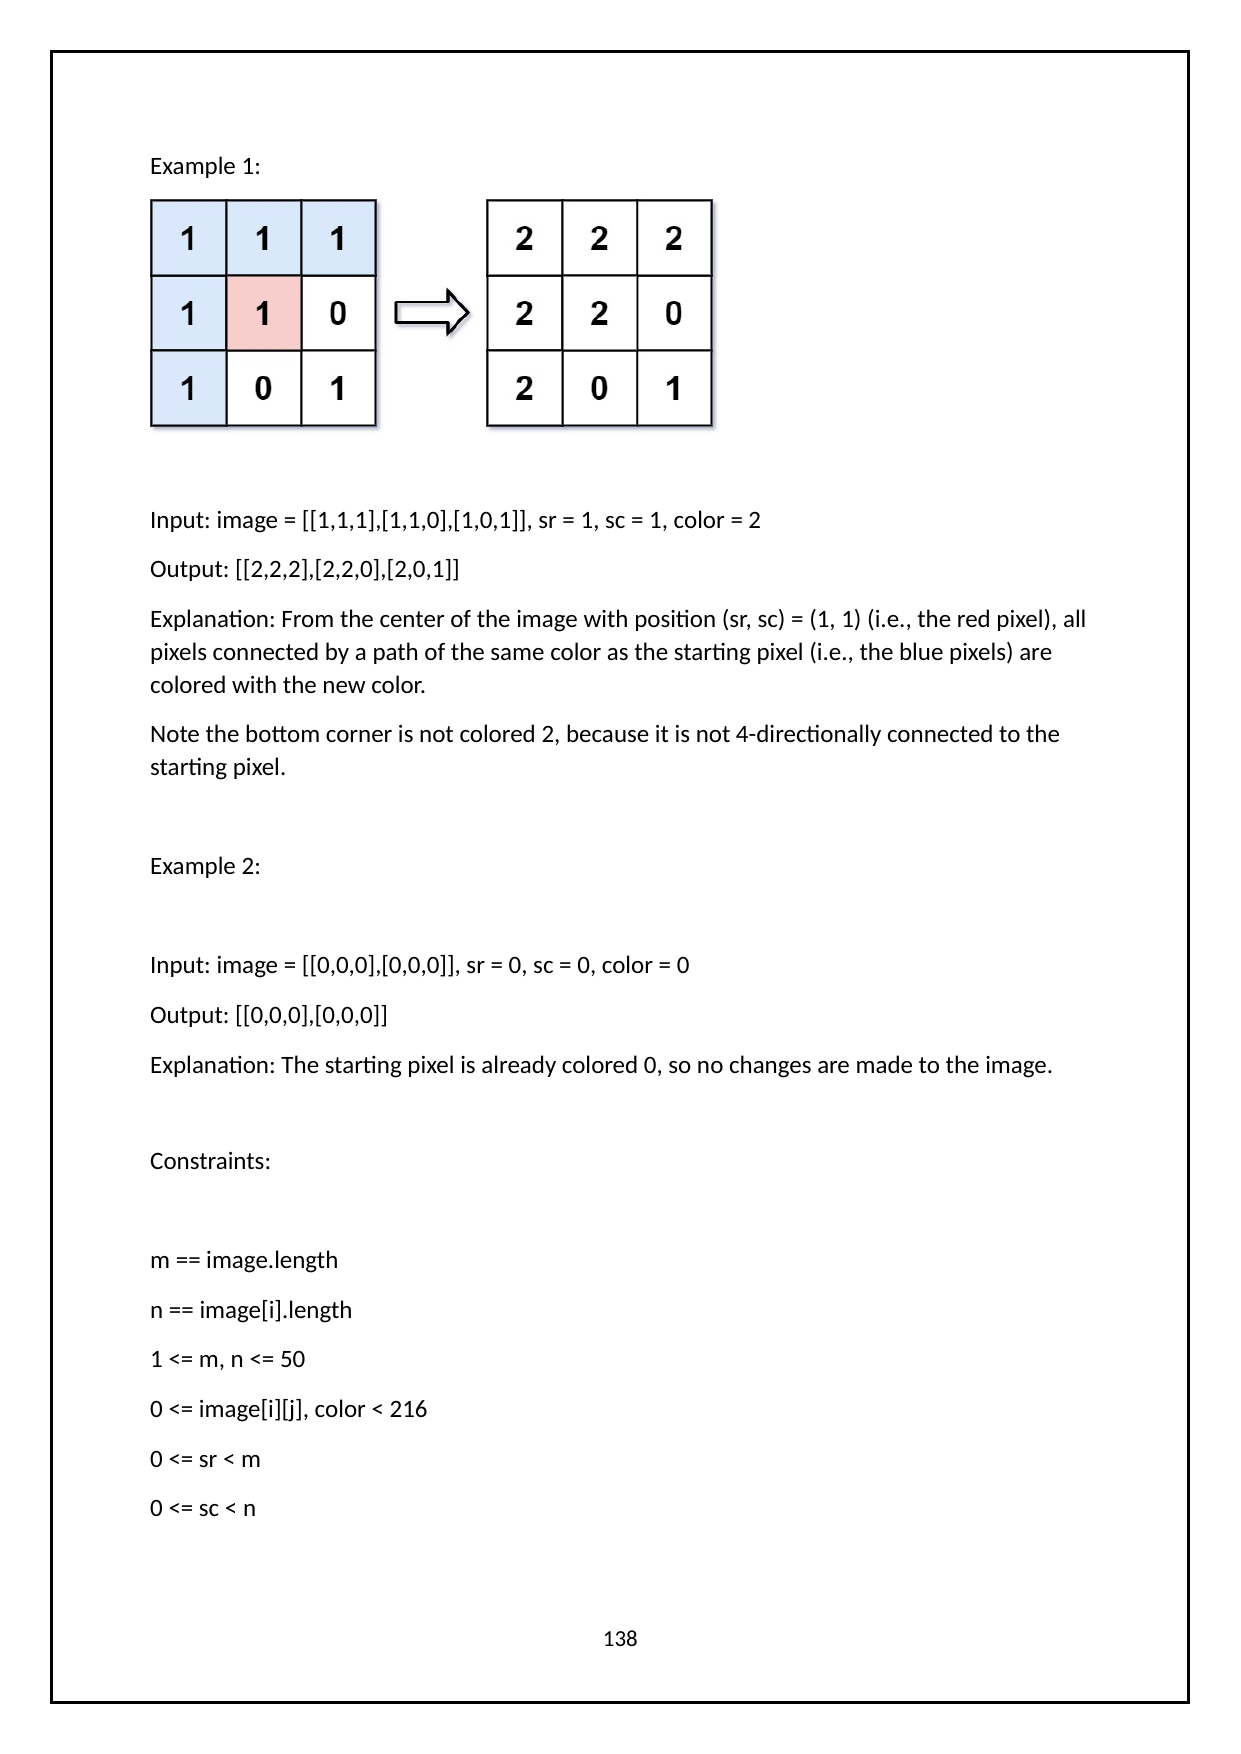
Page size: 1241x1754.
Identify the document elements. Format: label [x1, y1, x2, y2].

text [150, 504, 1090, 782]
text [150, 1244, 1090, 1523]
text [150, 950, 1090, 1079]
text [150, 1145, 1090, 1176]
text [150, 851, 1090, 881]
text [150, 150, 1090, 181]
picture [150, 199, 722, 436]
